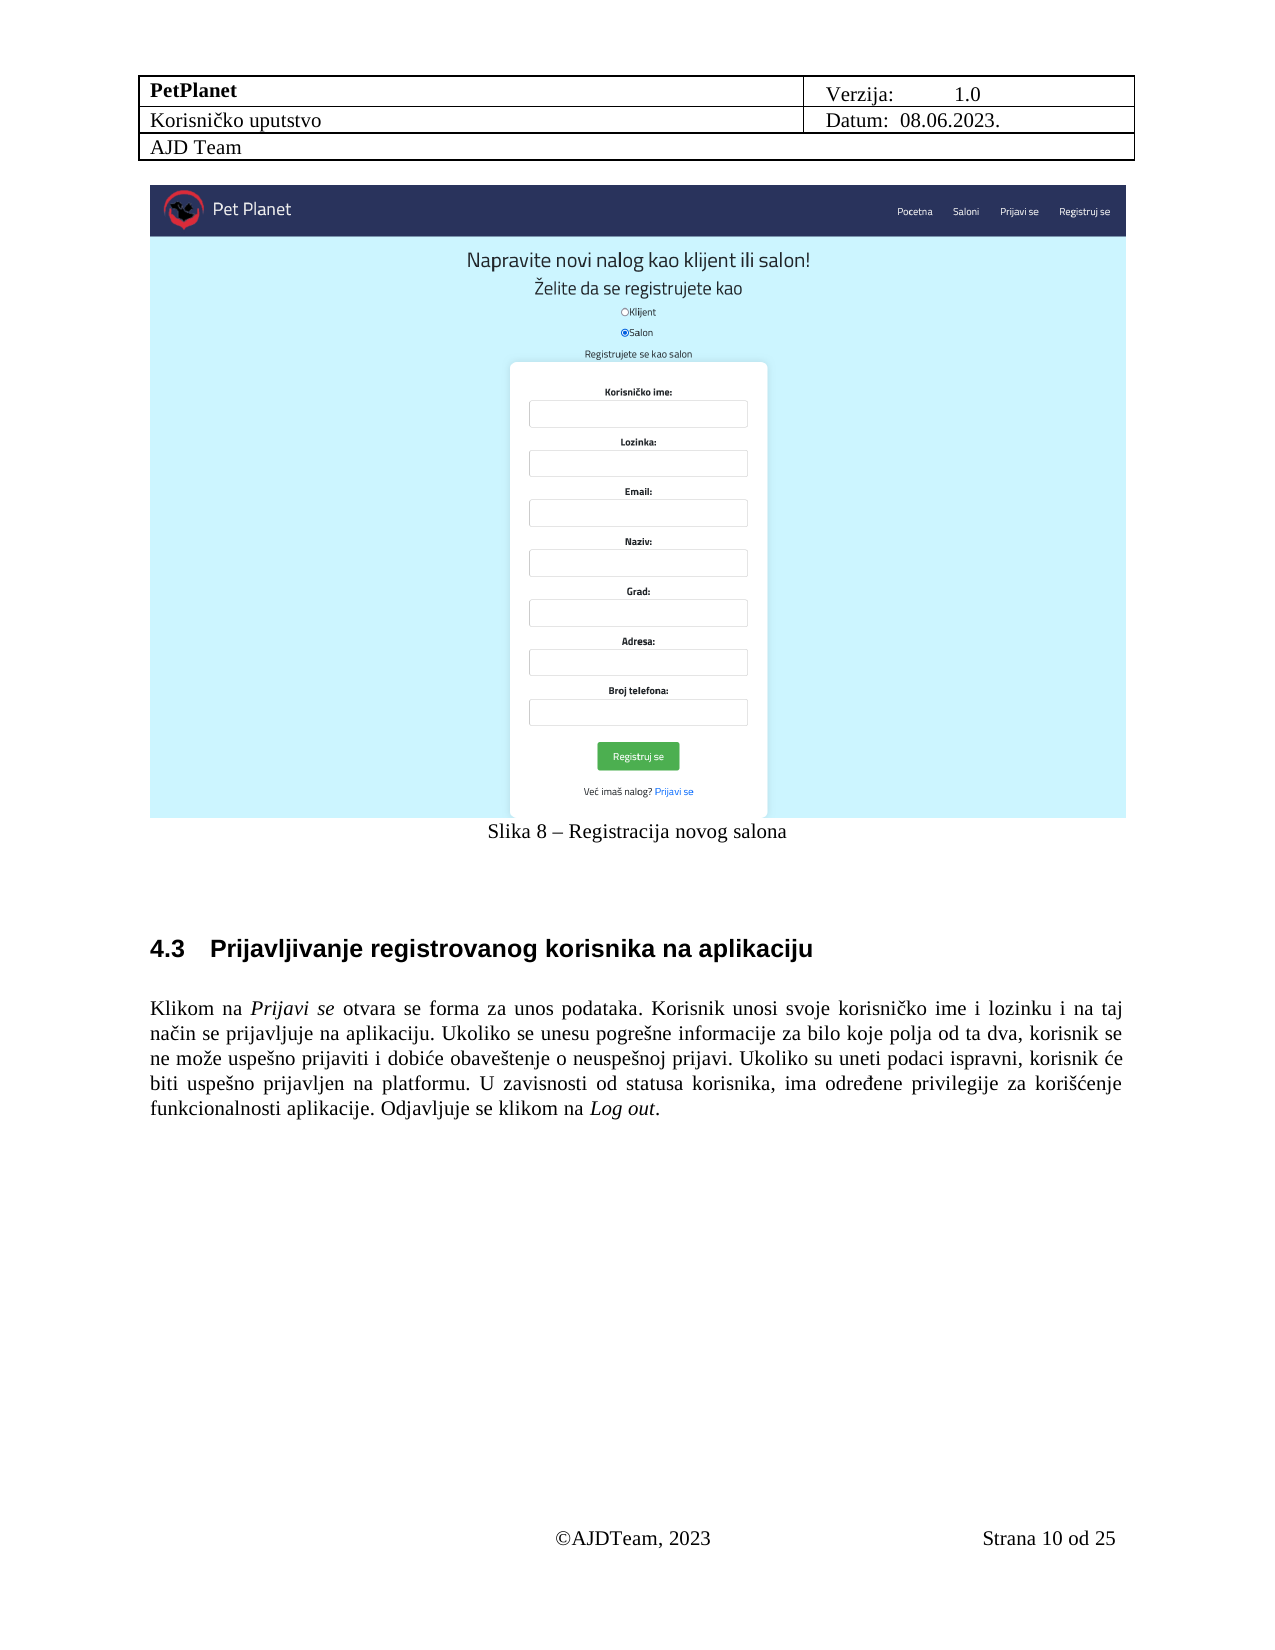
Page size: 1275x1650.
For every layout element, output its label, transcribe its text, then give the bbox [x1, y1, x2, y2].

picture [150, 185, 1126, 818]
text Klikom na Prijavi se otvara se forma za unos podataka. Korisnik unosi svoje korisničko ime i lozinku i na taj način se prijavljuje na aplikaciju. Ukoliko se unesu pogrešne informacije za bilo koje polja od ta dva, korisnik se ne može uspešno prijaviti i dobiće obaveštenje o neuspešnoj prijavi. Ukoliko su uneti podaci ispravni, korisnik će biti uspešno prijavljen na platformu. U zavisnosti od statusa korisnika, ima određene privilegije za korišćenje funkcionalnosti aplikacije. Odjavljuje se klikom na Log out. [150, 995, 1125, 1120]
subtitle Prijavljivanje registrovanog korisnika na aplikaciju [150, 934, 1125, 963]
text Slika 8 – Registracija novog salona [150, 818, 1125, 843]
